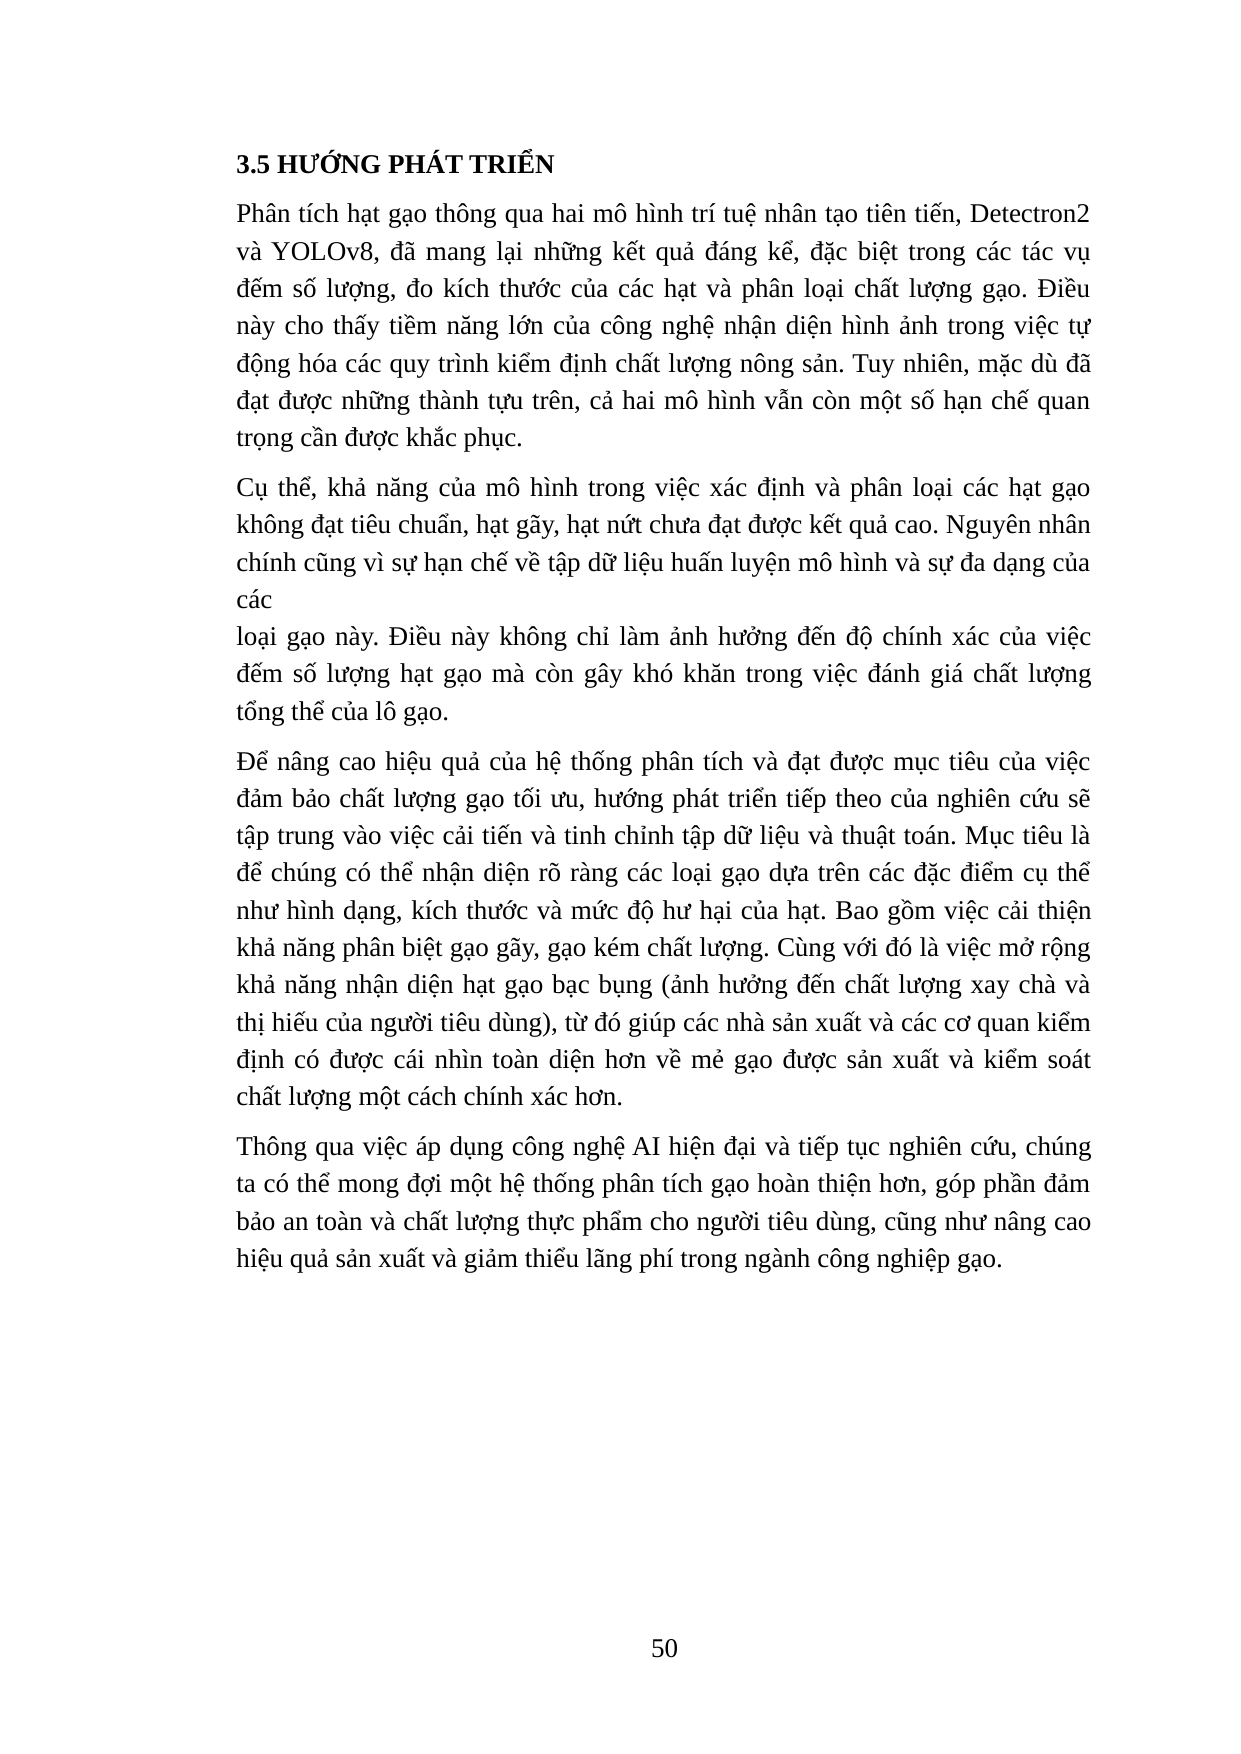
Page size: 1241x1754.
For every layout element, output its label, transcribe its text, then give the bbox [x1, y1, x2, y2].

text Phân tích hạt gạo thông qua hai mô hình trí tuệ nhân tạo tiên tiến, Detectron2 và YOLOv8, đã mang lại những kết quả đáng kể, đặc biệt trong các tác vụ đếm số lượng, đo kích thước của các hạt và phân loại chất lượng gạo. Điều này cho thấy tiềm năng lớn của công nghệ nhận diện hình ảnh trong việc tự động hóa các quy trình kiểm định chất lượng nông sản. Tuy nhiên, mặc dù đã đạt được những thành tựu trên, cả hai mô hình vẫn còn một số hạn chế quan trọng cần được khắc phục. [236, 197, 1092, 452]
subtitle 3.5 HƯỚNG PHÁT TRIỂN [236, 148, 1092, 179]
text Để nâng cao hiệu quả của hệ thống phân tích và đạt được mục tiêu của việc đảm bảo chất lượng gạo tối ưu, hướng phát triển tiếp theo của nghiên cứu sẽ tập trung vào việc cải tiến và tinh chỉnh tập dữ liệu và thuật toán. Mục tiêu là để chúng có thể nhận diện rõ ràng các loại gạo dựa trên các đặc điểm cụ thể như hình dạng, kích thước và mức độ hư hại của hạt. Bao gồm việc cải thiện khả năng phân biệt gạo gãy, gạo kém chất lượng. Cùng với đó là việc mở rộng khả năng nhận diện hạt gạo bạc bụng (ảnh hưởng đến chất lượng xay chà và thị hiếu của người tiêu dùng), từ đó giúp các nhà sản xuất và các cơ quan kiểm định có được cái nhìn toàn diện hơn về mẻ gạo được sản xuất và kiểm soát chất lượng một cách chính xác hơn. [236, 744, 1092, 1111]
text Thông qua việc áp dụng công nghệ AI hiện đại và tiếp tục nghiên cứu, chúng ta có thể mong đợi một hệ thống phân tích gạo hoàn thiện hơn, góp phần đảm bảo an toàn và chất lượng thực phẩm cho người tiêu dùng, cũng như nâng cao hiệu quả sản xuất và giảm thiểu lãng phí trong ngành công nghiệp gạo. [236, 1130, 1092, 1273]
text Cụ thể, khả năng của mô hình trong việc xác định và phân loại các hạt gạo không đạt tiêu chuẩn, hạt gãy, hạt nứt chưa đạt được kết quả cao. Nguyên nhân chính cũng vì sự hạn chế về tập dữ liệu huấn luyện mô hình và sự đa dạng của các loại gạo này. Điều này không chỉ làm ảnh hưởng đến độ chính xác của việc đếm số lượng hạt gạo mà còn gây khó khăn trong việc đánh giá chất lượng tổng thể của lô gạo. [236, 471, 1092, 726]
